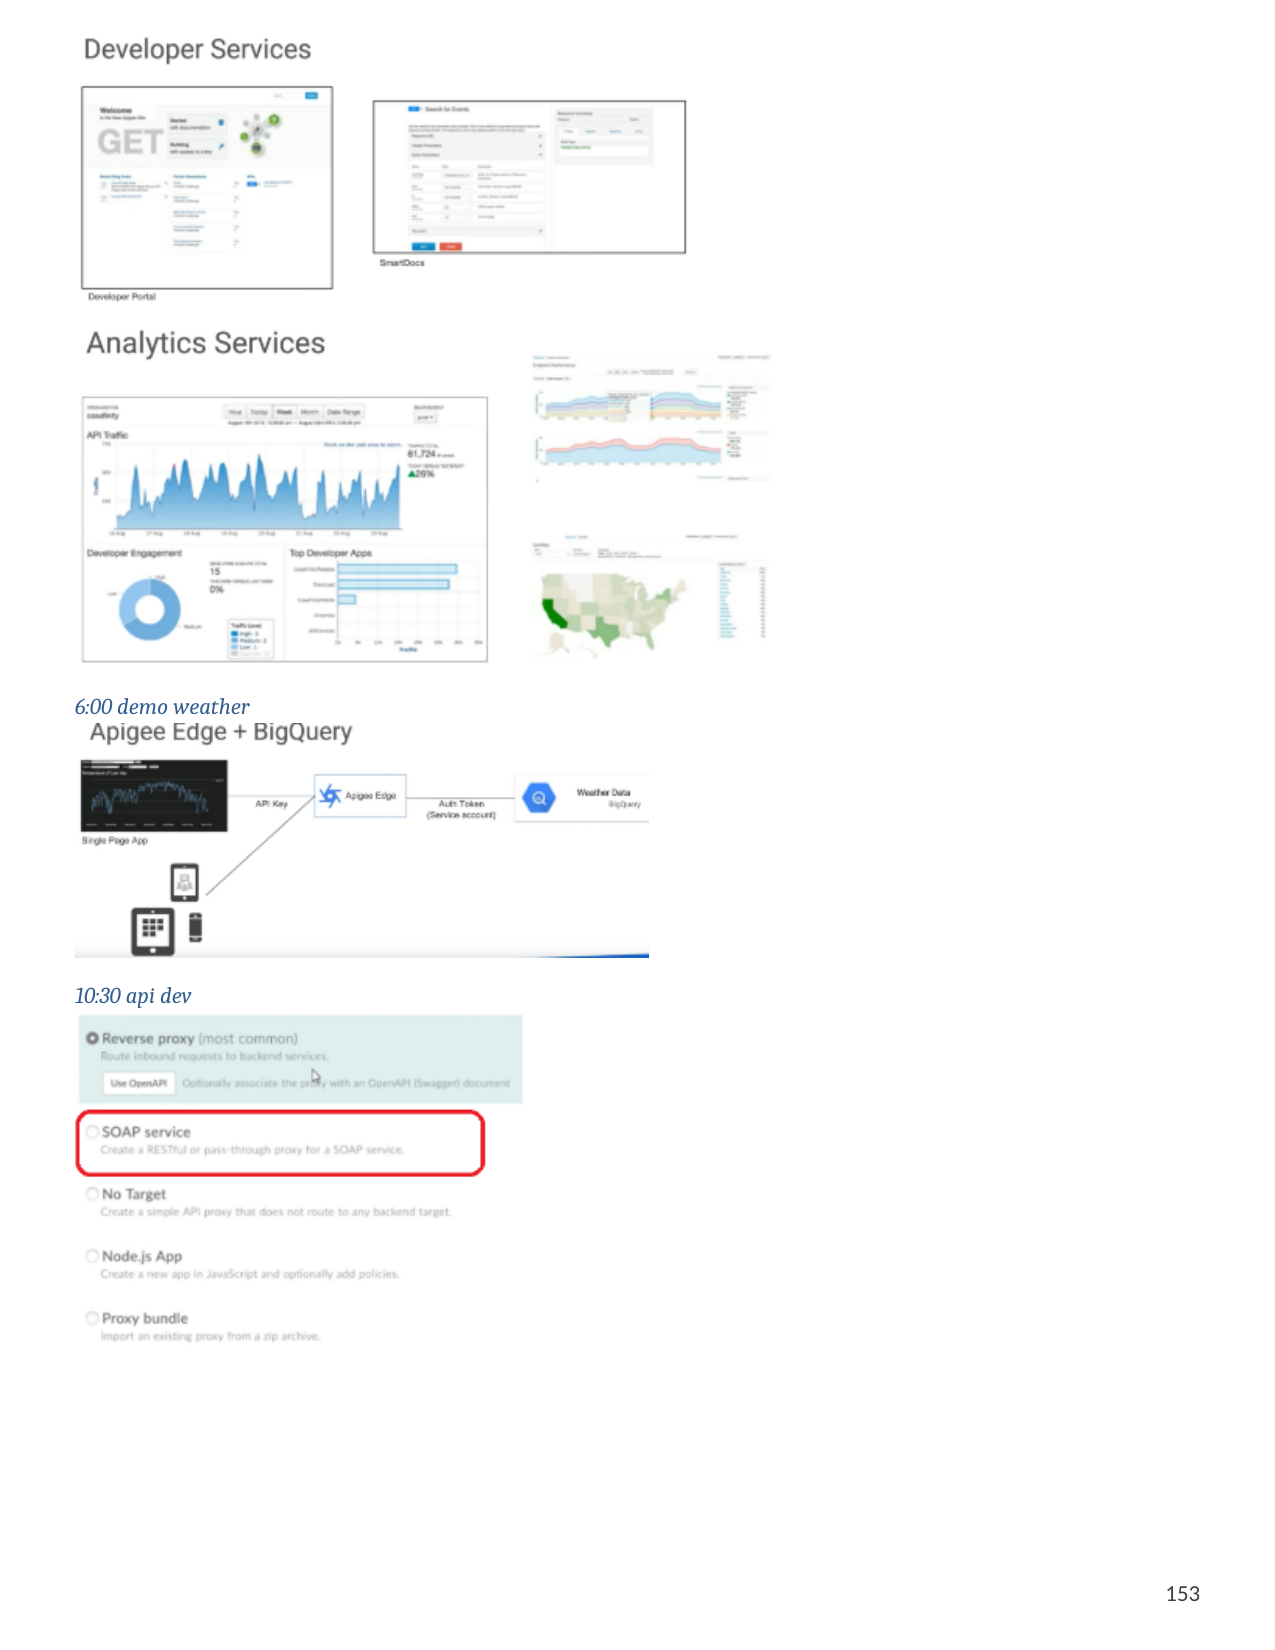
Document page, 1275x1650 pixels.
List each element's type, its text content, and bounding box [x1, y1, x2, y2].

picture [75, 723, 649, 958]
picture [75, 37, 694, 304]
picture [75, 328, 783, 669]
subtitle 6:00 demo weather [75, 694, 1200, 720]
picture [75, 1013, 523, 1352]
subtitle 10:30 api dev [75, 983, 1200, 1009]
